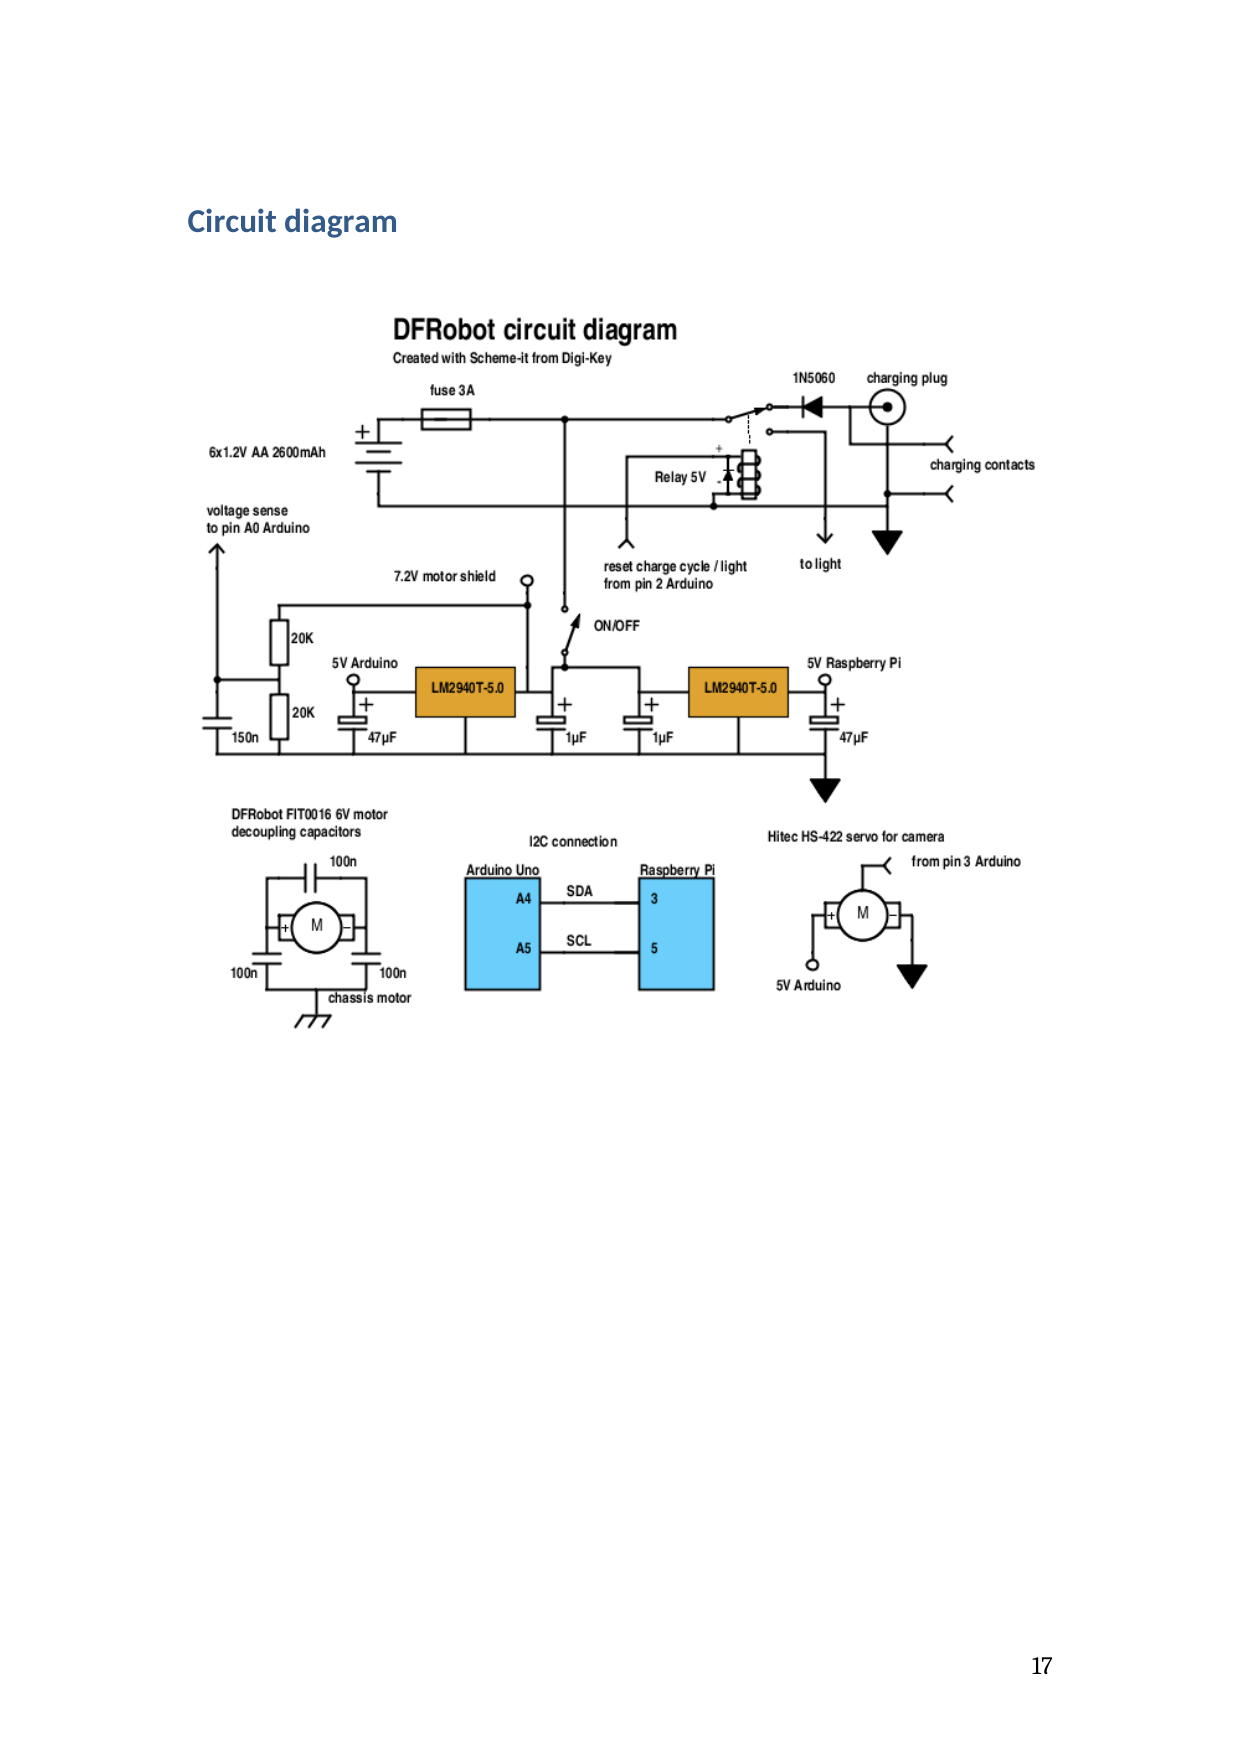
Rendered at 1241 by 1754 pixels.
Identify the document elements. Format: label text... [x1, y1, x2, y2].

subtitle Circuit diagram [187, 200, 1053, 241]
picture [187, 290, 1052, 1045]
